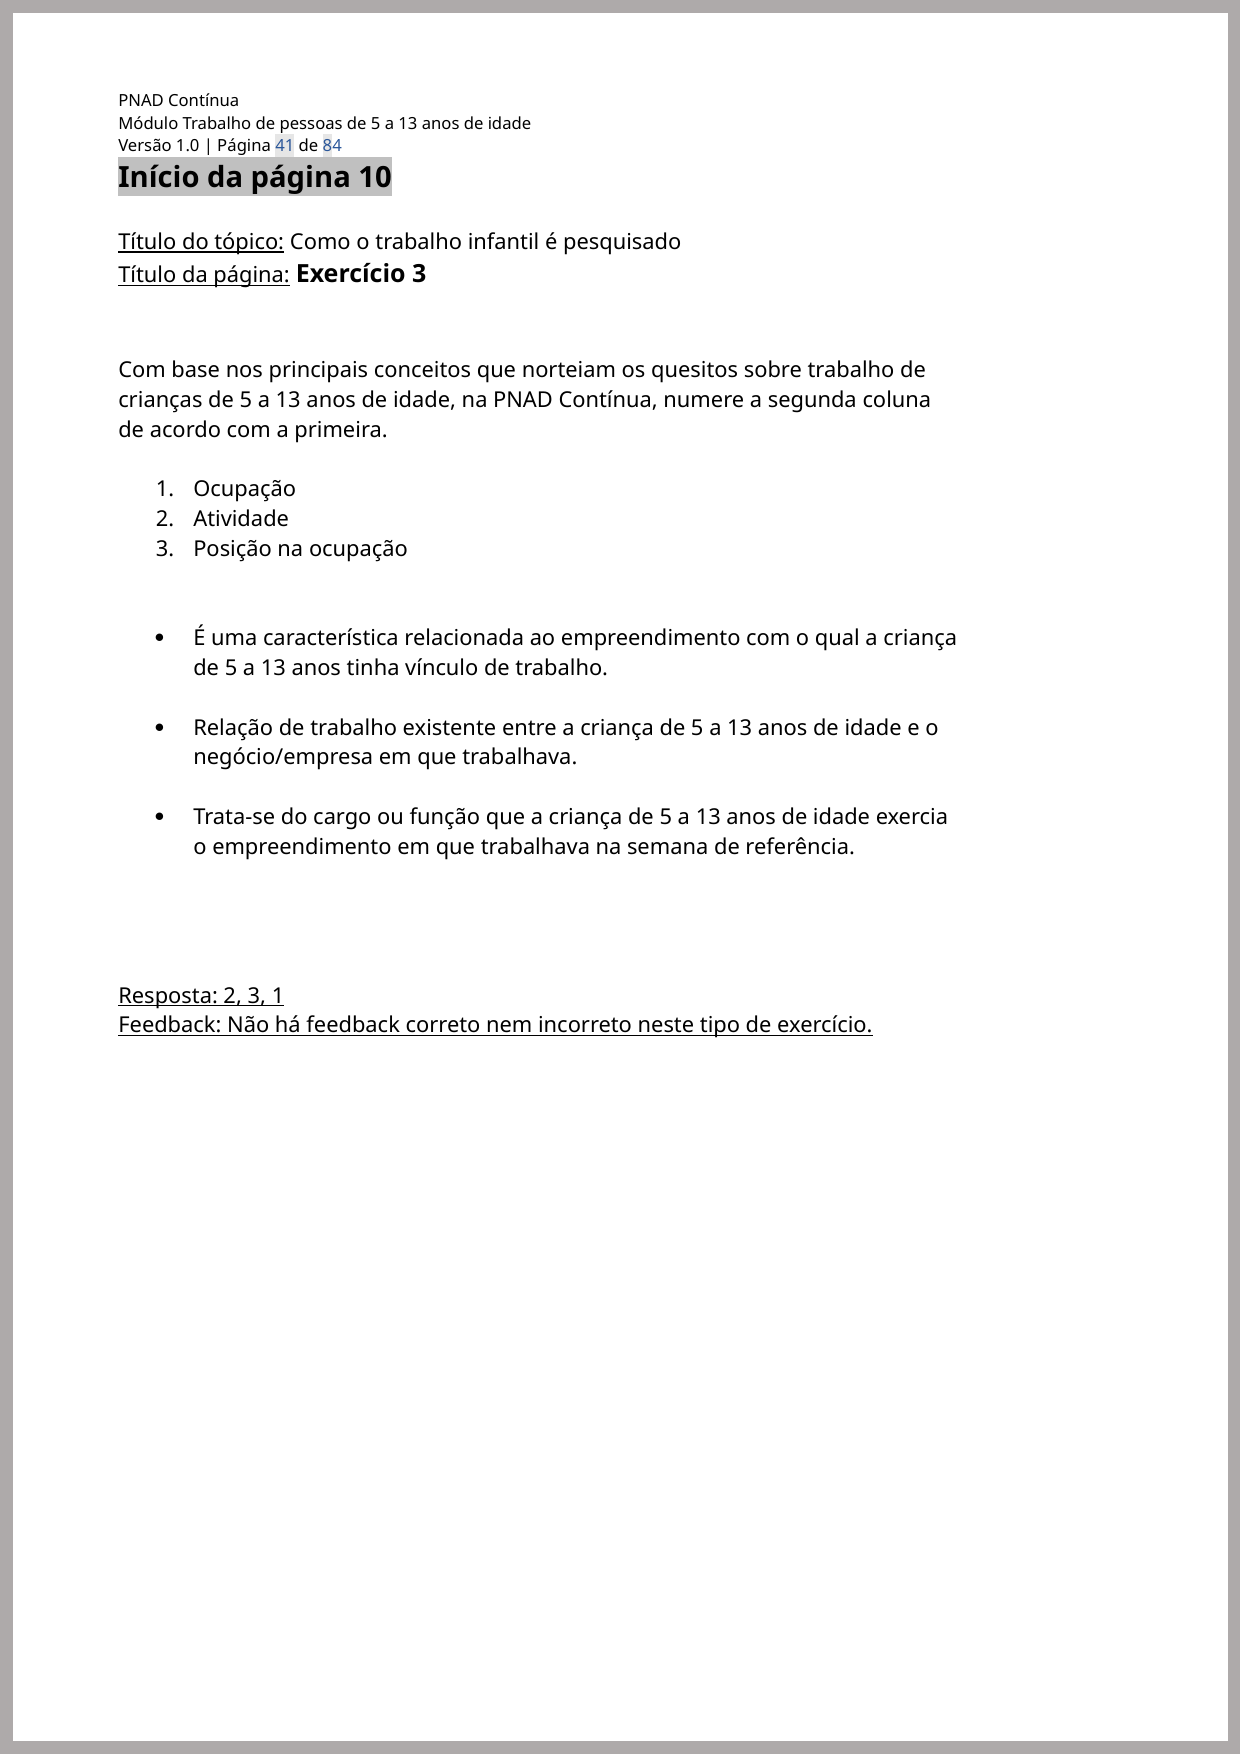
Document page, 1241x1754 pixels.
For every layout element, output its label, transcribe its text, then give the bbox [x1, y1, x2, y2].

list É uma característica relacionada ao empreendimento com o qual a criança de 5 a 13 anos tinha vínculo de trabalho. [156, 622, 959, 682]
text Título da página: Exercício 3 [118, 256, 959, 290]
list Posição na ocupação [156, 533, 959, 562]
text Início da página 10 Título do tópico: Como o trabalho infantil é pesquisado [118, 157, 959, 256]
text Com base nos principais conceitos que norteiam os quesitos sobre trabalho de crianças de 5 a 13 anos de idade, na PNAD Contínua, numere a segunda coluna de acordo com a primeira. [118, 354, 959, 443]
list Ocupação [156, 473, 959, 503]
list Trata-se do cargo ou função que a criança de 5 a 13 anos de idade exercia o empreendimento em que trabalhava na semana de referência. [156, 801, 959, 860]
list Atividade [156, 503, 959, 533]
list Relação de trabalho existente entre a criança de 5 a 13 anos de idade e o negócio/empresa em que trabalhava. [156, 711, 959, 771]
text Resposta: 2, 3, 1 Feedback: Não há feedback correto nem incorreto neste tipo de exercício. [118, 979, 959, 1039]
